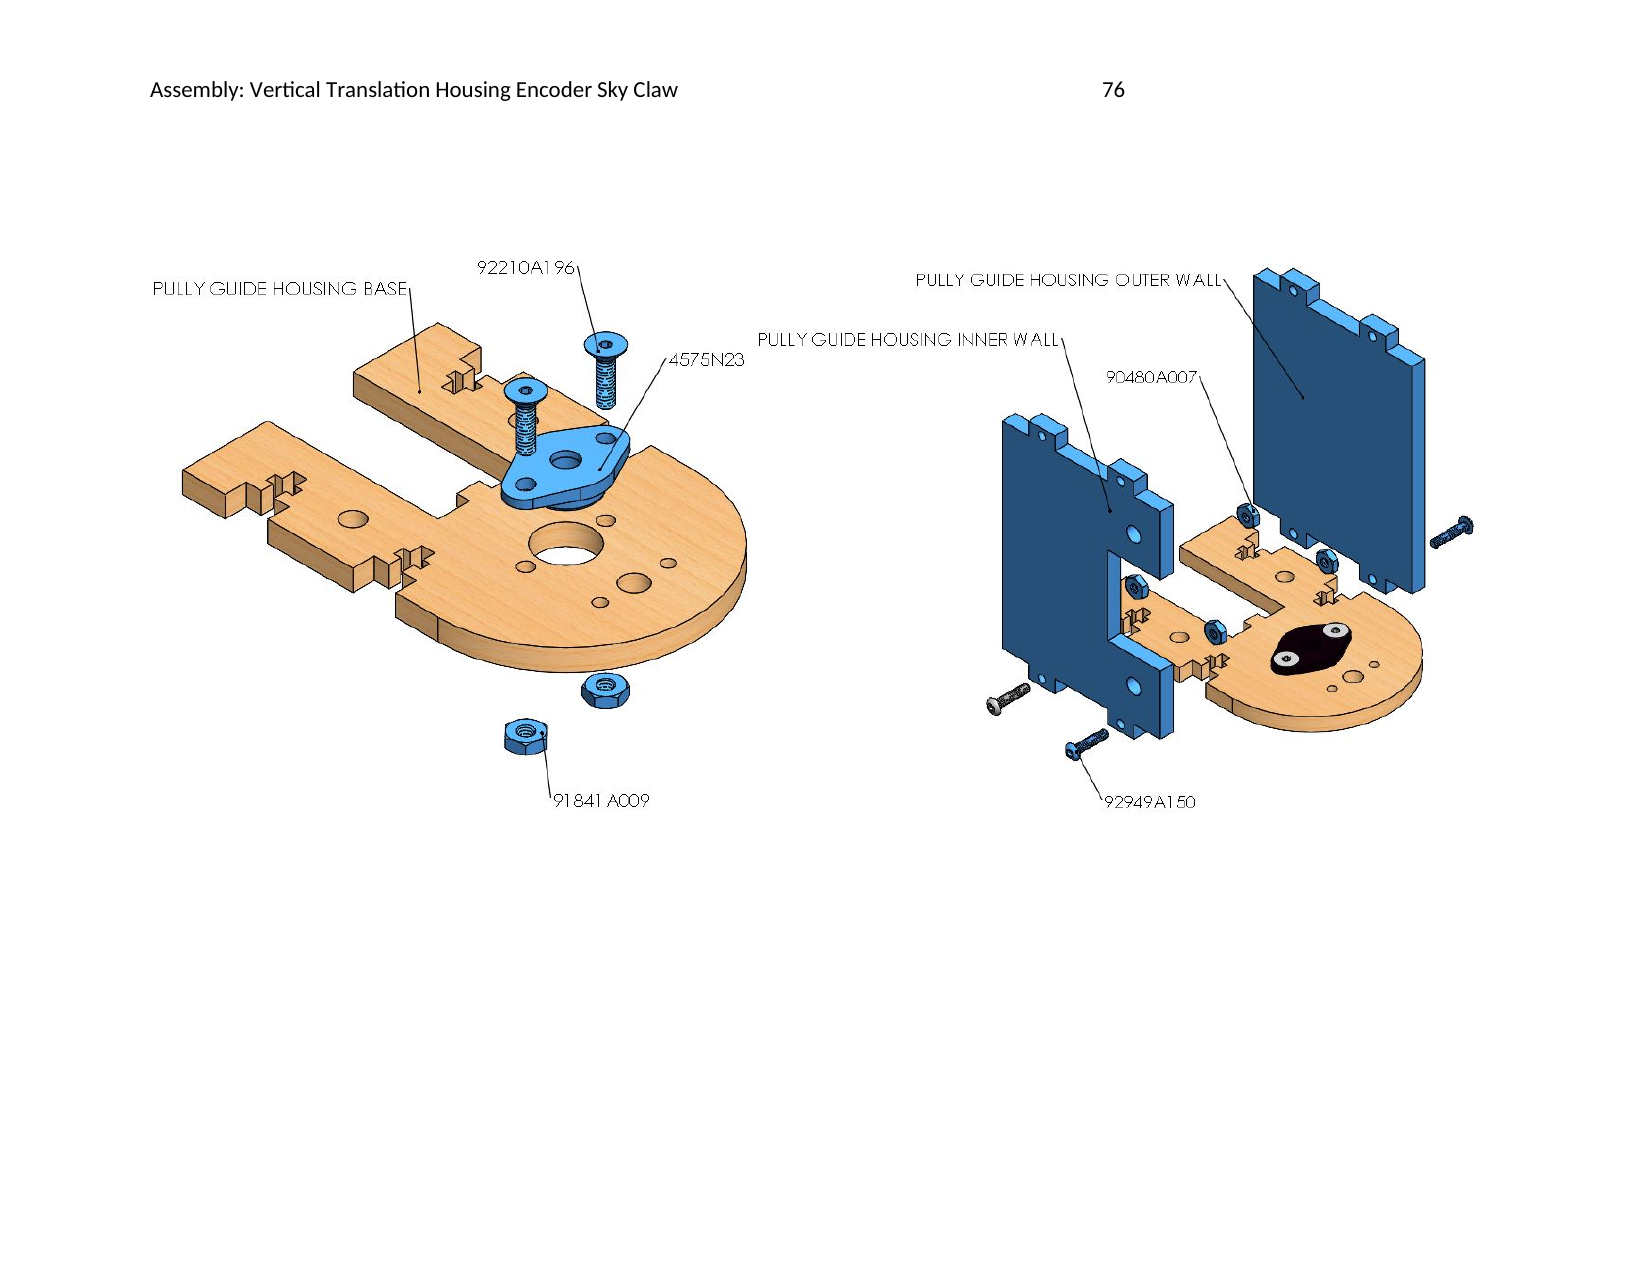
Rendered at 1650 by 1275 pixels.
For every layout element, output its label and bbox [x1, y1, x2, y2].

picture [150, 253, 1475, 813]
